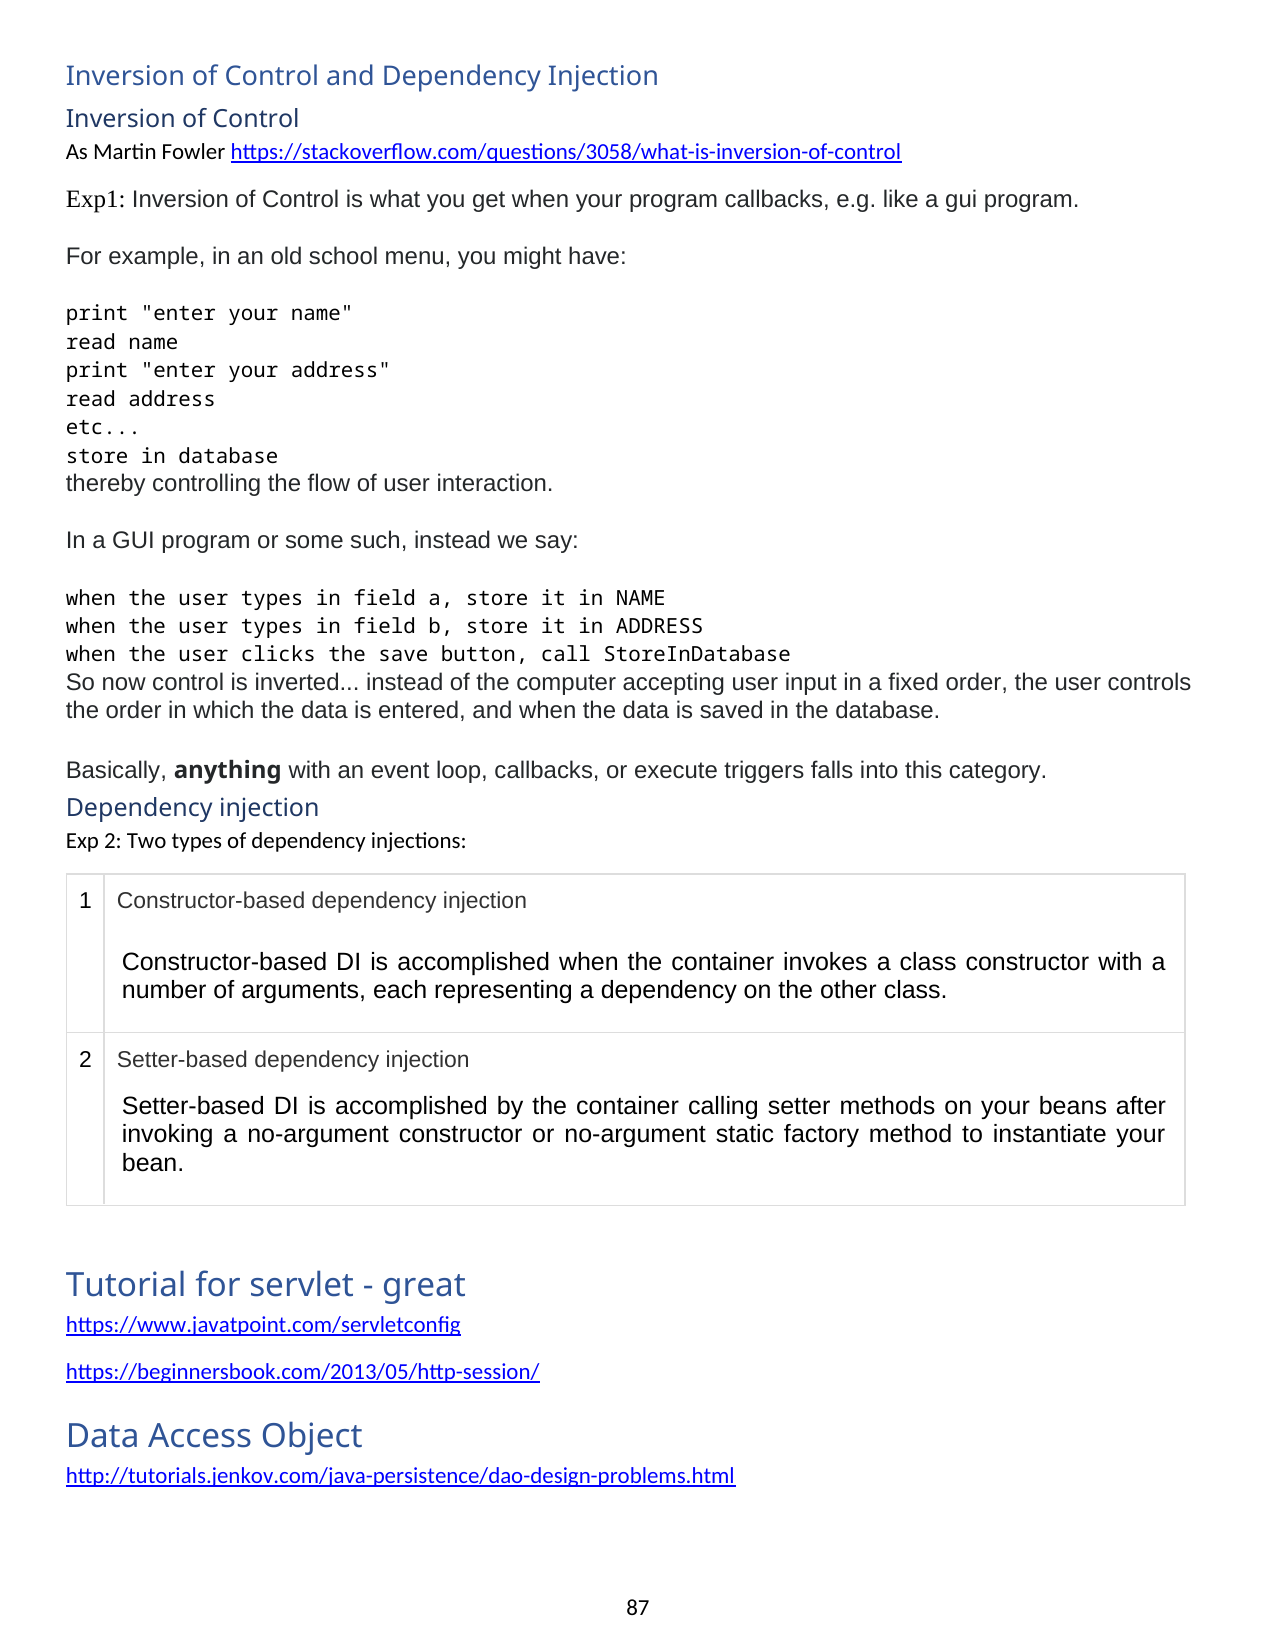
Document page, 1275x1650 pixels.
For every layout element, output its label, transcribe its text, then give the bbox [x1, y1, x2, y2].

subtitle Data Access Object [66, 1412, 1209, 1458]
subtitle Tutorial for servlet - great [66, 1261, 1209, 1307]
text So now control is inverted... instead of the computer accepting user input in a fixed order, the user controls the order in which the data is entered, and when the data is saved in the database. [66, 668, 1209, 723]
text store in database [66, 441, 1209, 469]
text In a GUI program or some such, instead we say: [66, 526, 1209, 553]
table_cell 2 [67, 1033, 103, 1204]
subtitle Inversion of Control [66, 100, 1209, 134]
text https://beginnersbook.com/2013/05/http-session/ [66, 1357, 1209, 1385]
text Basically, anything with an event loop, callbacks, or execute triggers falls into this category. [66, 752, 1209, 785]
table_header 1 [67, 875, 103, 1032]
table_cell Setter-based dependency injection Setter-based DI is accomplished by the container calling setter methods on your beans after invoking a no-argument constructor or no-argument static factory method to instantiate your bean. [105, 1033, 1184, 1204]
subtitle Inversion of Control and Dependency Injection [66, 56, 1209, 93]
text read name [66, 327, 1209, 355]
text when the user types in field a, store it in NAME [66, 583, 1209, 611]
text when the user clicks the save button, call StoreInDatabase [66, 639, 1209, 668]
text print "enter your address" [66, 355, 1209, 384]
text print "enter your name" [66, 298, 1209, 327]
text Exp 2: Two types of dependency injections: [66, 826, 1209, 854]
text etc... [66, 412, 1209, 441]
text thereby controlling the flow of user interaction. [66, 469, 1209, 497]
subtitle Dependency injection [66, 789, 1209, 823]
text read address [66, 384, 1209, 412]
text Exp1: Inversion of Control is what you get when your program callbacks, e.g. like a gui program. [66, 184, 1209, 213]
text http://tutorials.jenkov.com/java-persistence/dao-design-problems.html [66, 1461, 1209, 1489]
text As Martin Fowler https://stackoverflow.com/questions/3058/what-is-inversion-of-control [66, 137, 1209, 165]
table_header Constructor-based dependency injection Constructor-based DI is accomplished when the container invokes a class constructor with a number of arguments, each representing a dependency on the other class. [105, 875, 1184, 1032]
text https://www.javatpoint.com/servletconfig [66, 1310, 1209, 1338]
text For example, in an old school menu, you might have: [66, 242, 1209, 269]
text when the user types in field b, store it in ADDRESS [66, 611, 1209, 639]
